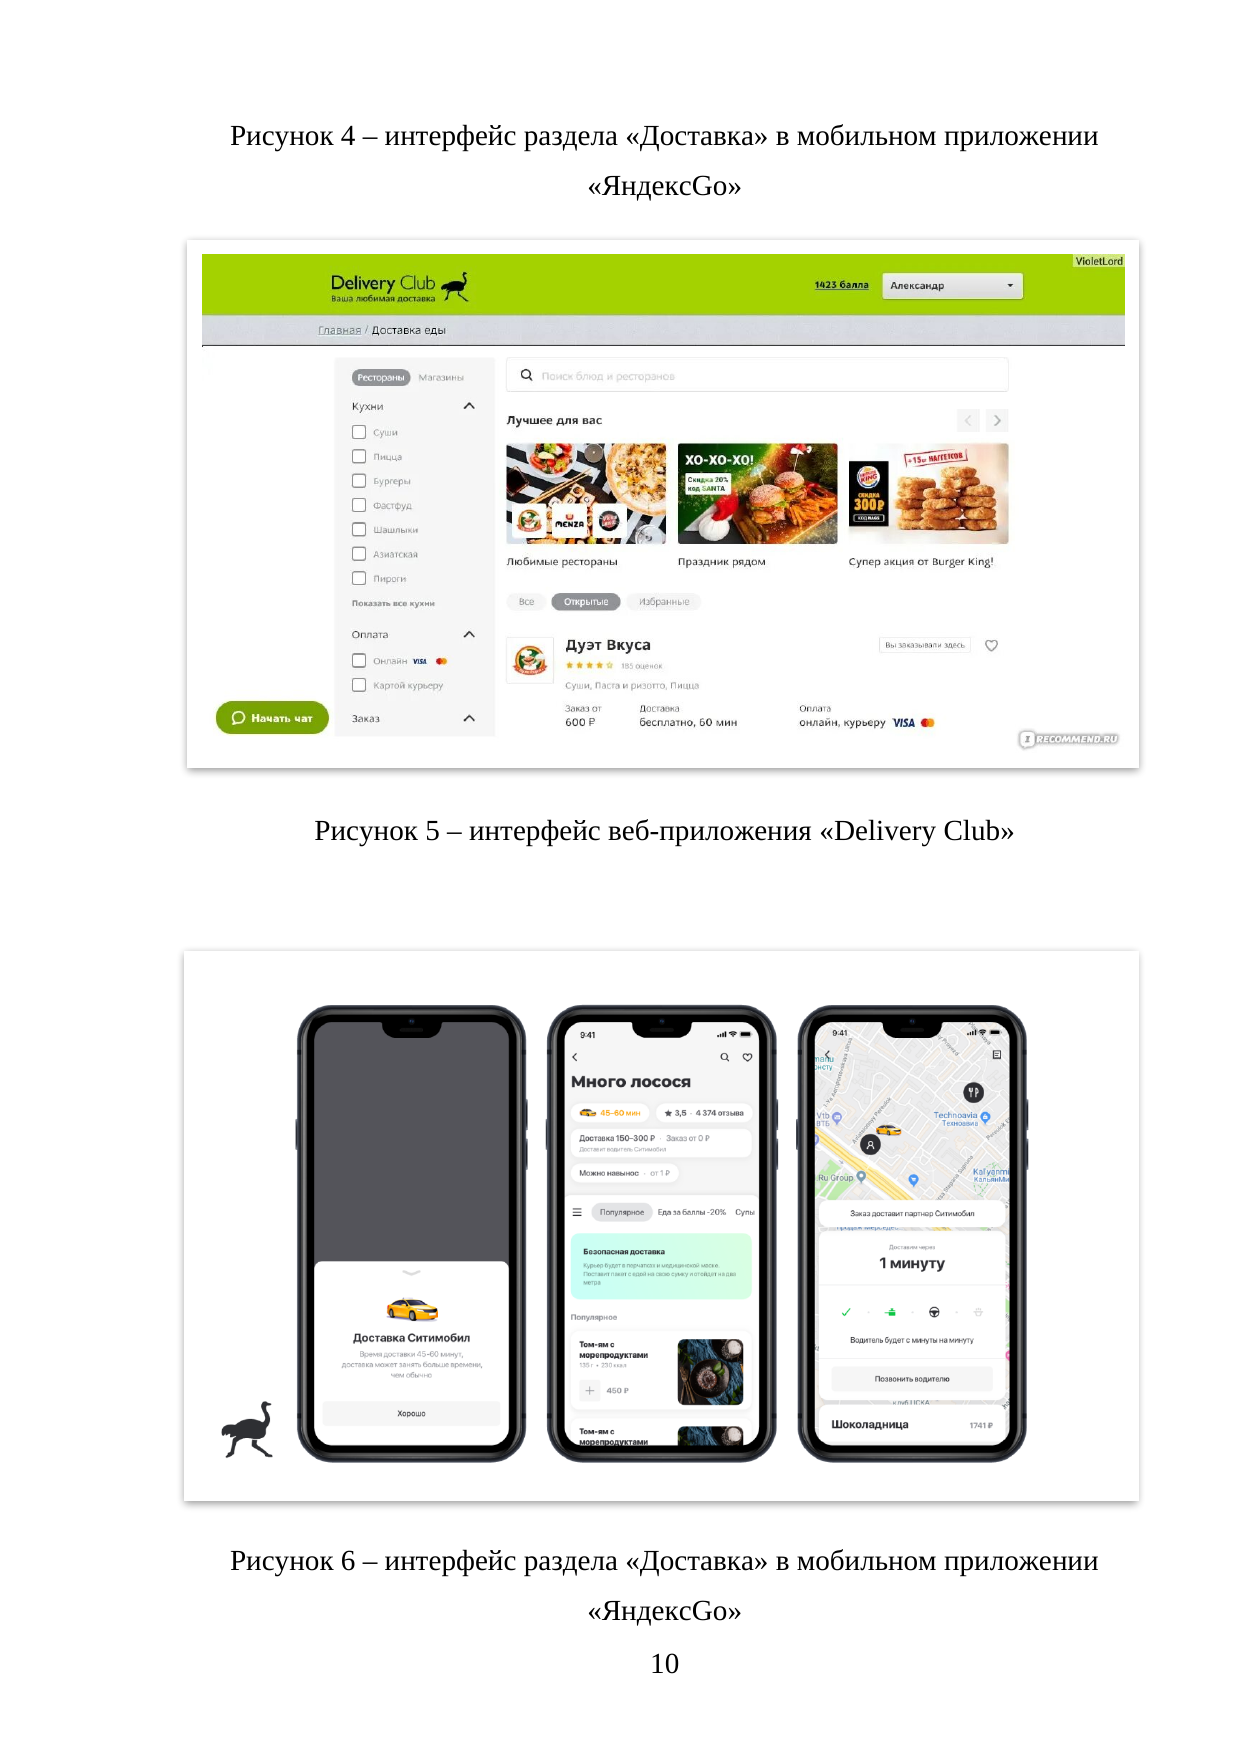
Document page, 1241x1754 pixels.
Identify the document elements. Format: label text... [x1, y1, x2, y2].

picture [199, 965, 1124, 1486]
text Рисунок 6 – интерфейс раздела «Доставка» в мобильном приложении «ЯндексGo» [177, 1543, 1152, 1627]
text Рисунок 4 – интерфейс раздела «Доставка» в мобильном приложении «ЯндексGo» [177, 118, 1152, 202]
picture [202, 254, 1125, 753]
text Рисунок 5 – интерфейс веб-приложения «Delivery Club» [177, 813, 1152, 846]
